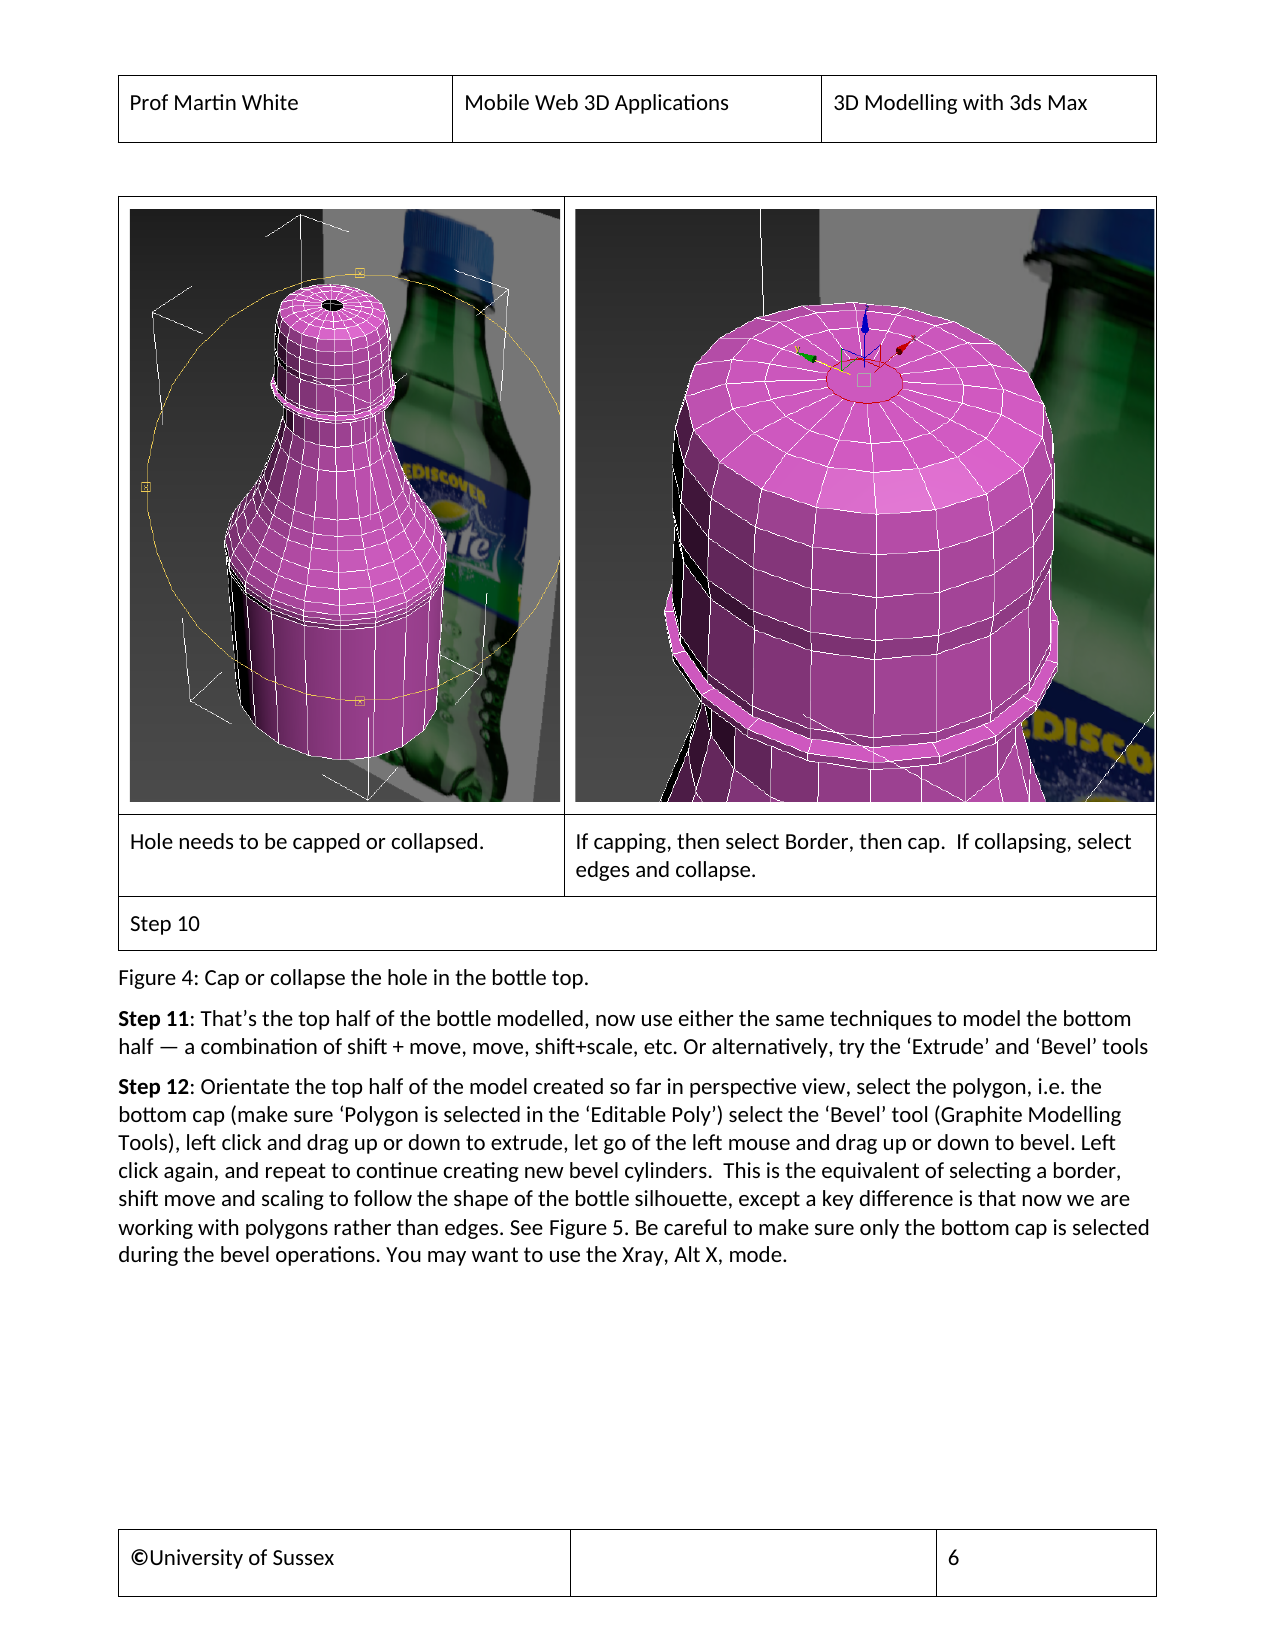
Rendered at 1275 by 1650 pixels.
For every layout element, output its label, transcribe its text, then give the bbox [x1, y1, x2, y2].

text Step 11: That’s the top half of the bottle modelled, now use either the same techniques to model the bottom half — a combination of shift + move, move, shift+scale, etc. Or alternatively, try the ‘Extrude’ and ‘Bevel’ tools [118, 1004, 1157, 1060]
picture [575, 209, 1155, 802]
table_header [565, 197, 1156, 814]
picture [129, 209, 561, 802]
table_cell If capping, then select Border, then cap. If collapsing, select edges and collapse. [565, 815, 1156, 896]
table_cell Step 10 [119, 897, 1156, 950]
table_header [119, 197, 564, 814]
table_cell Hole needs to be capped or collapsed. [119, 815, 564, 896]
